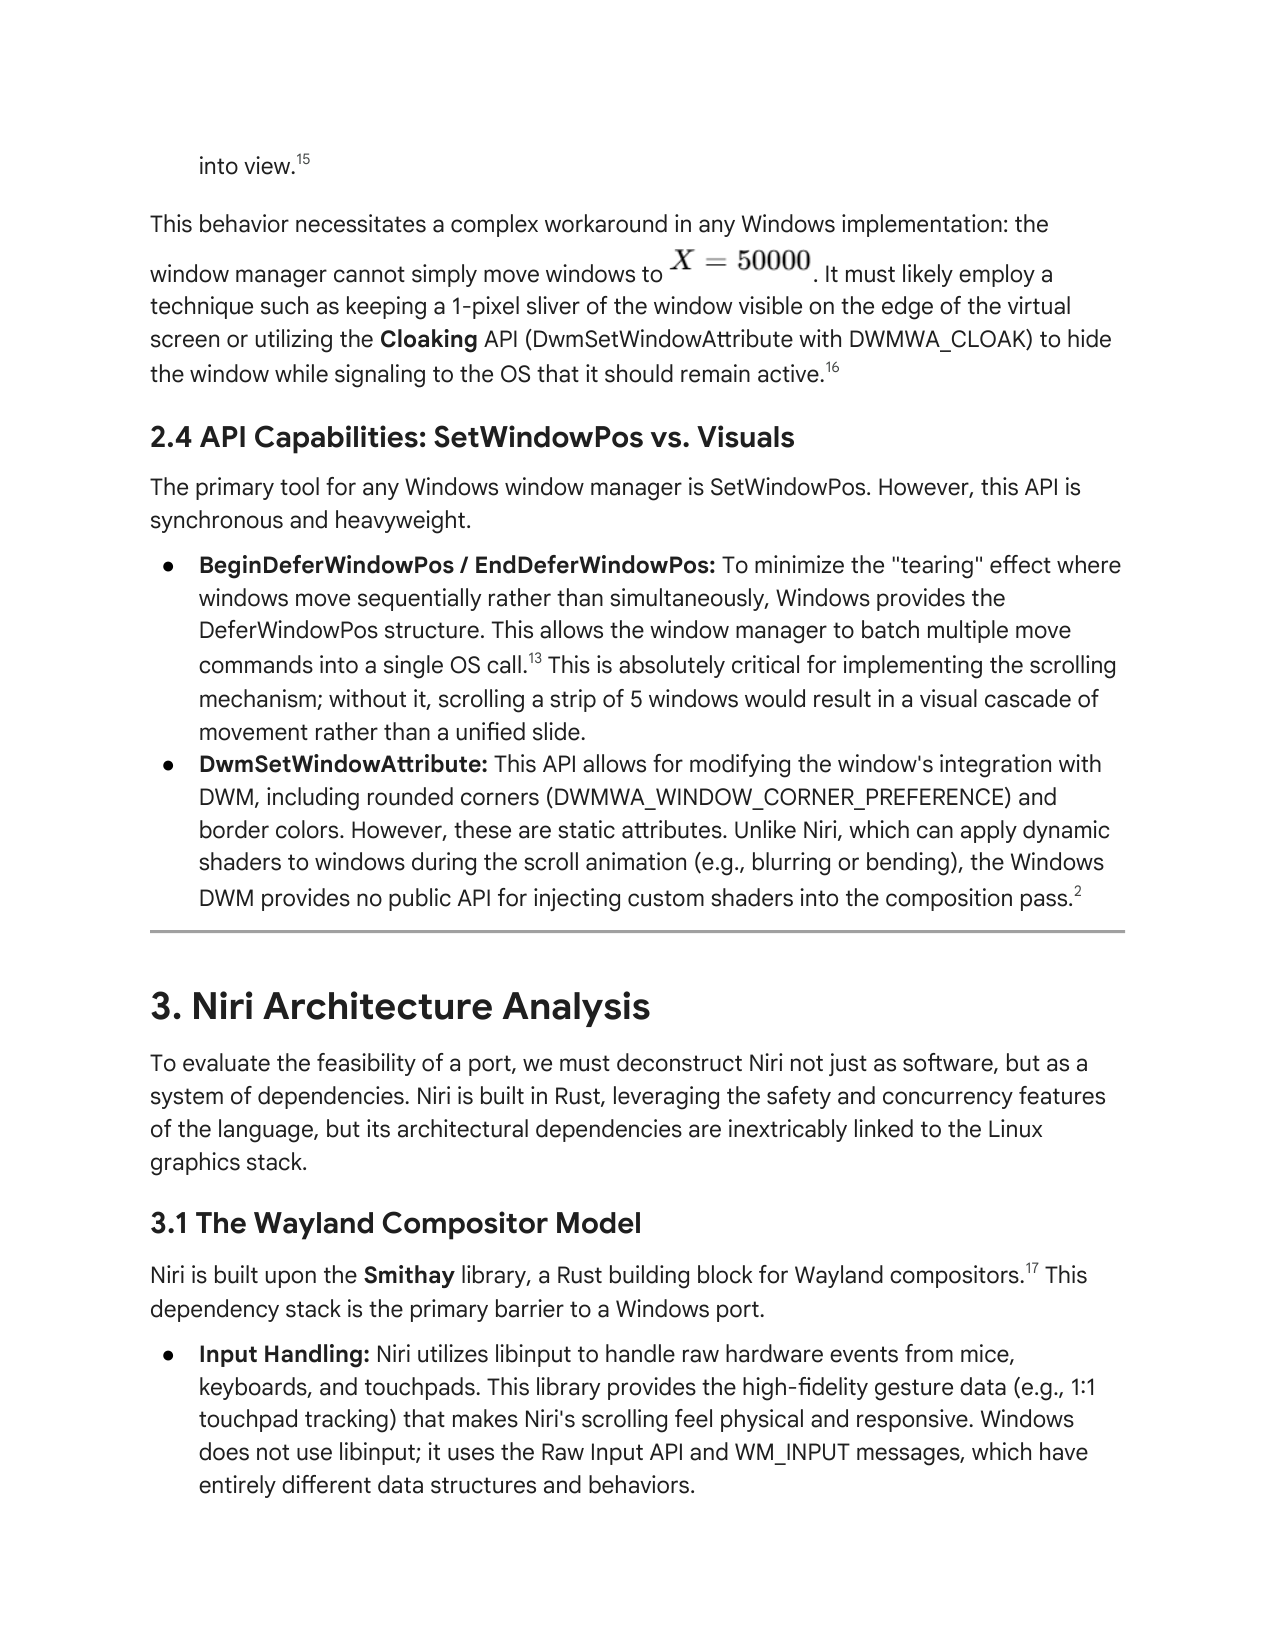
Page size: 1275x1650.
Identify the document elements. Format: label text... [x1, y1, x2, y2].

subtitle 2.4 API Capabilities: SetWindowPos vs. Visuals [150, 419, 1125, 456]
list BeginDeferWindowPos / EndDeferWindowPos: To minimize the "tearing" effect where windows move sequentially rather than simultaneously, Windows provides the DeferWindowPos structure. This allows the window manager to batch multiple move commands into a single OS call.13 This is absolutely critical for implementing the scrolling mechanism; without it, scrolling a strip of 5 windows would result in a visual cascade of movement rather than a unified slide. [161, 551, 1125, 747]
text The primary tool for any Windows window manager is SetWindowPos. However, this API is synchronous and heavyweight. [150, 473, 1125, 535]
list DwmSetWindowAttribute: This API allows for modifying the window's integration with DWM, including rounded corners (DWMWA_WINDOW_CORNER_PREFERENCE) and border colors. However, these are static attributes. Unlike Niri, which can apply dynamic shaders to windows during the scroll animation (e.g., blurring or bending), the Windows DWM provides no public API for injecting custom shaders into the composition pass.2 [161, 751, 1125, 913]
subtitle 3.1 The Wayland Compositor Model [150, 1205, 1125, 1242]
list Input Handling: Niri utilizes libinput to handle raw hardware events from mice, keyboards, and touchpads. This library provides the high-fidelity gesture data (e.g., 1:1 touchpad tracking) that makes Niri's scrolling feel physical and responsive. Windows does not use libinput; it uses the Raw Input API and WM_INPUT messages, which have entirely different data structures and behaviors. [161, 1340, 1125, 1500]
subtitle 3. Niri Architecture Analysis [150, 934, 1125, 1031]
text This behavior necessitates a complex workaround in any Windows implementation: the window manager cannot simply move windows to . It must likely employ a technique such as keeping a 1-pixel sliver of the window visible on the edge of the virtual screen or utilizing the Cloaking API (DwmSetWindowAttribute with DWMWA_CLOAK) to hide the window while signaling to the OS that it should remain active.16 [150, 211, 1125, 390]
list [161, 150, 1125, 181]
text To evaluate the feasibility of a port, we must deconstruct Niri not just as software, but as a system of dependencies. Niri is built in Rust, leveraging the safety and concurrency features of the language, but its architectural dependencies are inextricably linked to the Linux graphics stack. [150, 1049, 1125, 1176]
text Niri is built upon the Smithay library, a Rust building block for Wayland compositors.17 This dependency stack is the primary barrier to a Windows port. [150, 1259, 1125, 1324]
picture [669, 243, 813, 282]
